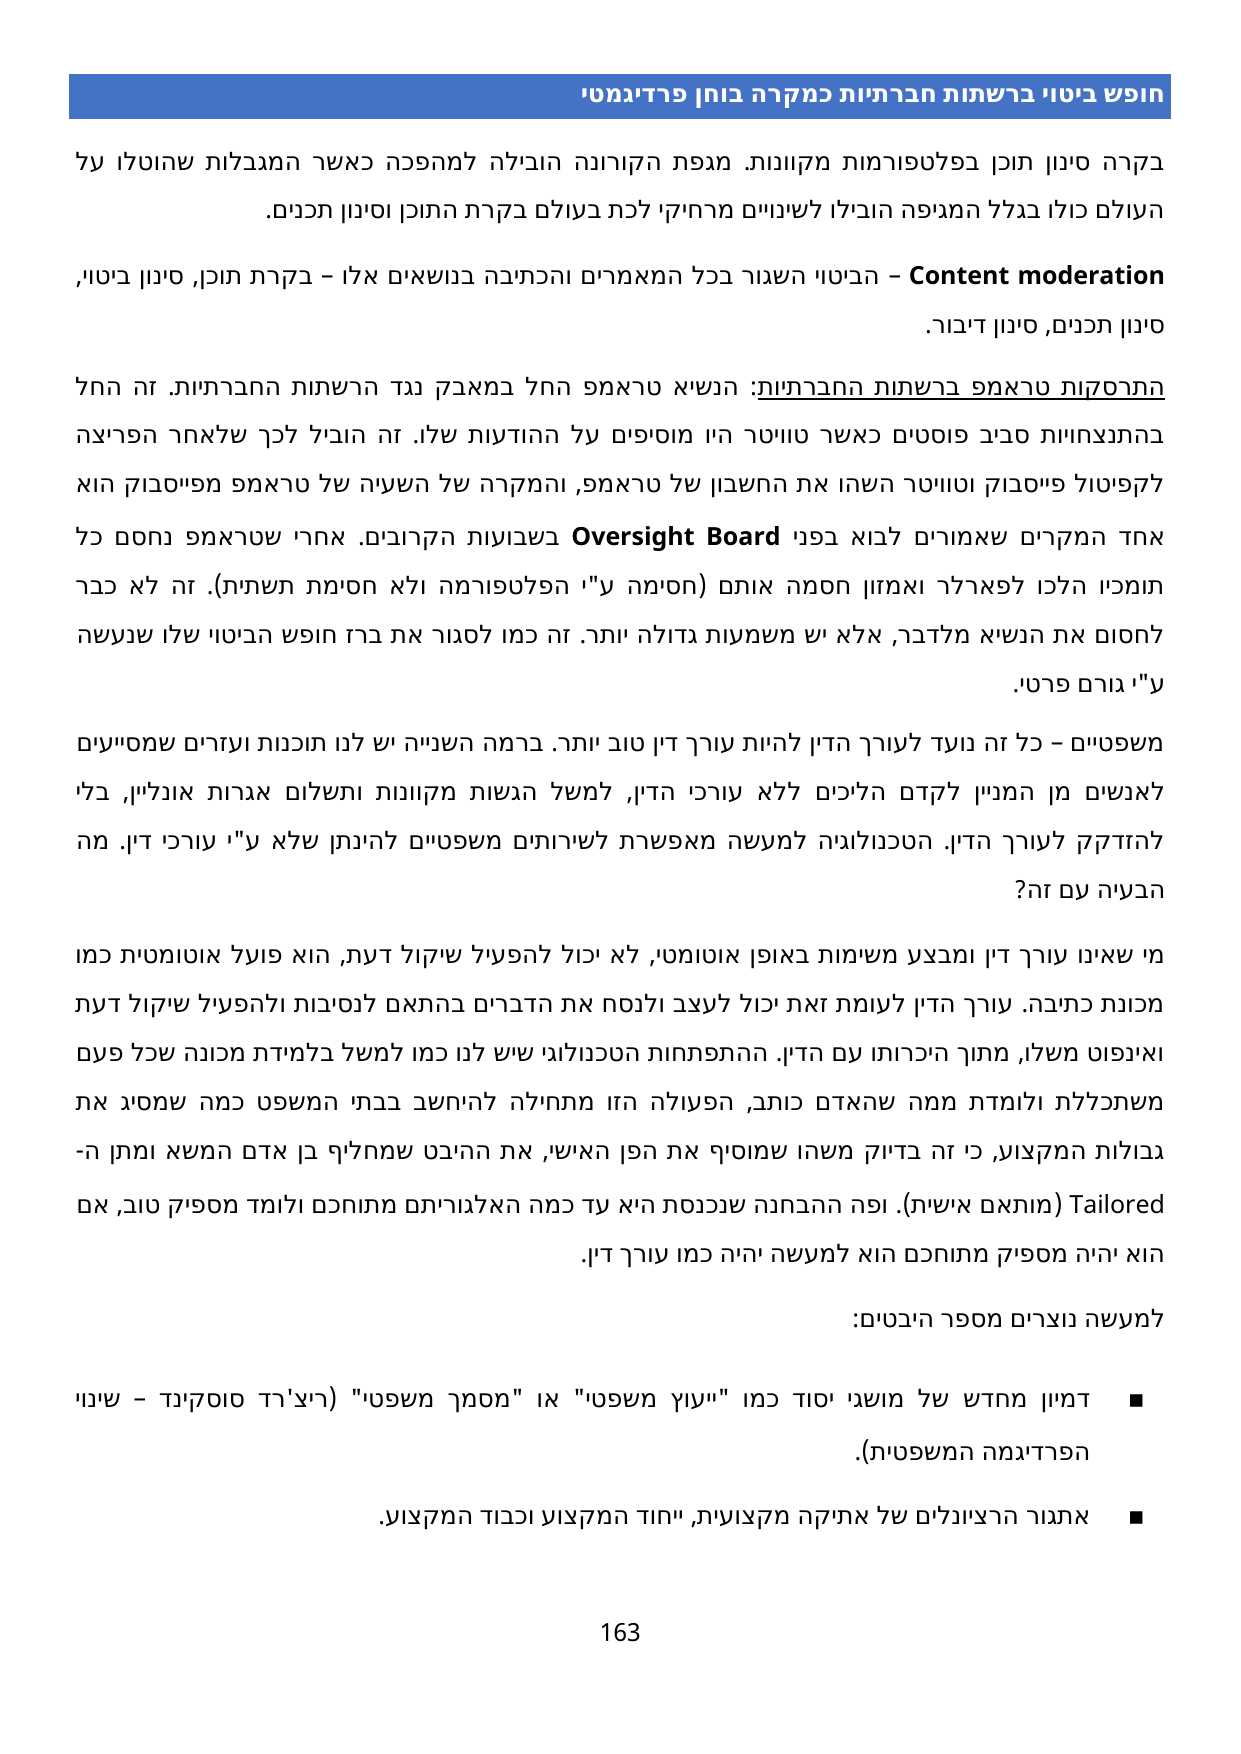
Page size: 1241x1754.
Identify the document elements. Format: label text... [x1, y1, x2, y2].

text זיו מבחינה באופן יפה בין ההשפעה ה"מוכרת" של טכנולוגיה (שאלות ישנות בלבוש חדש), לבין ההשפעה ה"לא מוכרת". למשל בהשפעה ה"מוכרת": מה זה פרסומת ושידול, שיתוף בהכנסות עם גורם שאינו עורך דין, ניגוד עניינים, חיסיון וסודיות. בהשפעה ה"לא מוכרת" אנו מונים למשל את משמעות המושג "עריכת מסמך משפטי" במסגרת תוכנה לעריכת מסמכים. במובן הזה יש לנו מושגים שחייבים לעבור אדפטציה, למשל כל הסטארטאפ של ענבל נועד לעריכת מסמכים משפטיים ללא מעורבות עורכי דין, ובאופן אוטומטי. לבסוף יש לנו טכנולוגיה וחדשנות בשירות עורכי דין לעומת טכנולוגיה ושירות משפטי באופן אוטומטי שאינו מערב עורכי דין בתהליך. יש לנו את כל הדברים שקלים יותר לעורכי דין, כמו פורומים או מנועי חיפוש משפטיים – כל זה נועד לעורך הדין להיות עורך דין טוב יותר. ברמה השנייה יש לנו תוכנות ועזרים שמסייעים לאנשים מן המניין לקדם הליכים ללא עורכי הדין, למשל הגשות מקוונות ותשלום אגרות אונליין, בלי להזדקק לעורך הדין. הטכנולוגיה למעשה מאפשרת לשירותים משפטיים להינתן שלא ע"י עורכי דין. מה הבעיה עם זה? [75, 729, 1165, 908]
list דמיון מחדש של מושגי יסוד כמו "ייעוץ משפטי" או "מסמך משפטי" (ריצ'רד סוסקינד – שינוי הפרדיגמה המשפטית). [75, 1371, 1128, 1471]
list אתגור הרציונלים של אתיקה מקצועית, ייחוד המקצוע וכבוד המקצוע. [75, 1487, 1128, 1538]
text מי שאינו עורך דין ומבצע משימות באופן אוטומטי, לא יכול להפעיל שיקול דעת, הוא פועל אוטומטית כמו מכונת כתיבה. עורך הדין לעומת זאת יכול לעצב ולנסח את הדברים בהתאם לנסיבות ולהפעיל שיקול דעת ואינפוט משלו, מתוך היכרותו עם הדין. ההתפתחות הטכנולוגי שיש לנו כמו למשל בלמידת מכונה שכל פעם משתכללת ולומדת ממה שהאדם כותב, הפעולה הזו מתחילה להיחשב בבתי המשפט כמה שמסיג את גבולות המקצוע, כי זה בדיוק משהו שמוסיף את הפן האישי, את ההיבט שמחליף בן אדם המשא ומתן ה-Tailored (מותאם אישית). ופה ההבחנה שנכנסת היא עד כמה האלגוריתם מתוחכם ולומד מספיק טוב, אם הוא יהיה מספיק מתוחכם הוא למעשה יהיה כמו עורך דין. [75, 941, 1165, 1272]
text למעשה נוצרים מספר היבטים: [75, 1305, 1165, 1338]
